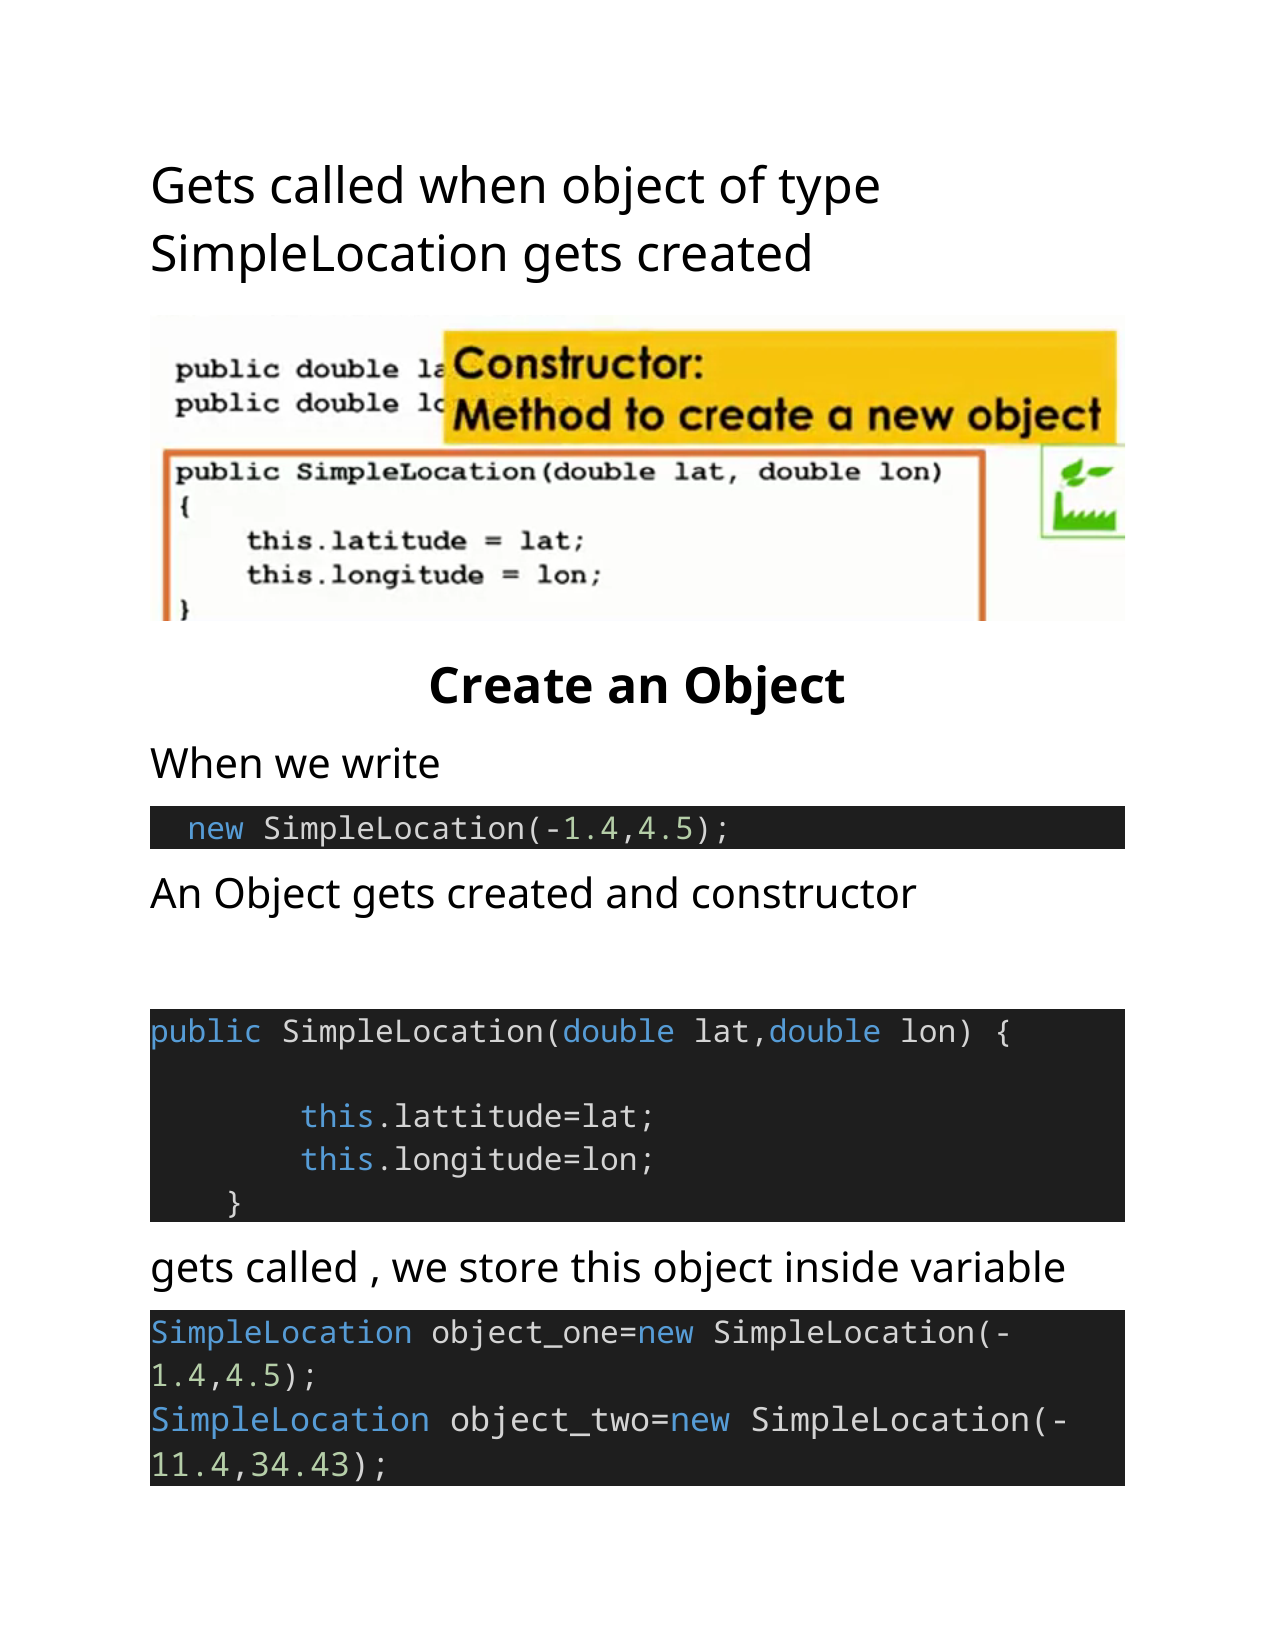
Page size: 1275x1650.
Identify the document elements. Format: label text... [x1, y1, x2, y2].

text this.lattitude=lat; [150, 1094, 1125, 1137]
text SimpleLocation object_two=new SimpleLocation(-11.4,34.43); [150, 1395, 1125, 1486]
text public SimpleLocation(double lat,double lon) { [150, 1009, 1125, 1052]
subtitle An Object gets created and constructor [150, 864, 1125, 921]
subtitle gets called , we store this object inside variable [150, 1238, 1125, 1294]
subtitle When we write [150, 734, 1125, 791]
text SimpleLocation object_one=new SimpleLocation(-1.4,4.5); [150, 1310, 1125, 1395]
subtitle Gets called when object of type SimpleLocation gets created [150, 150, 1125, 286]
text this.longitude=lon; [150, 1137, 1125, 1179]
subtitle Create an Object [150, 650, 1125, 718]
text new SimpleLocation(-1.4,4.5); [150, 806, 1125, 849]
picture [150, 315, 1125, 621]
text } [150, 1179, 1125, 1222]
